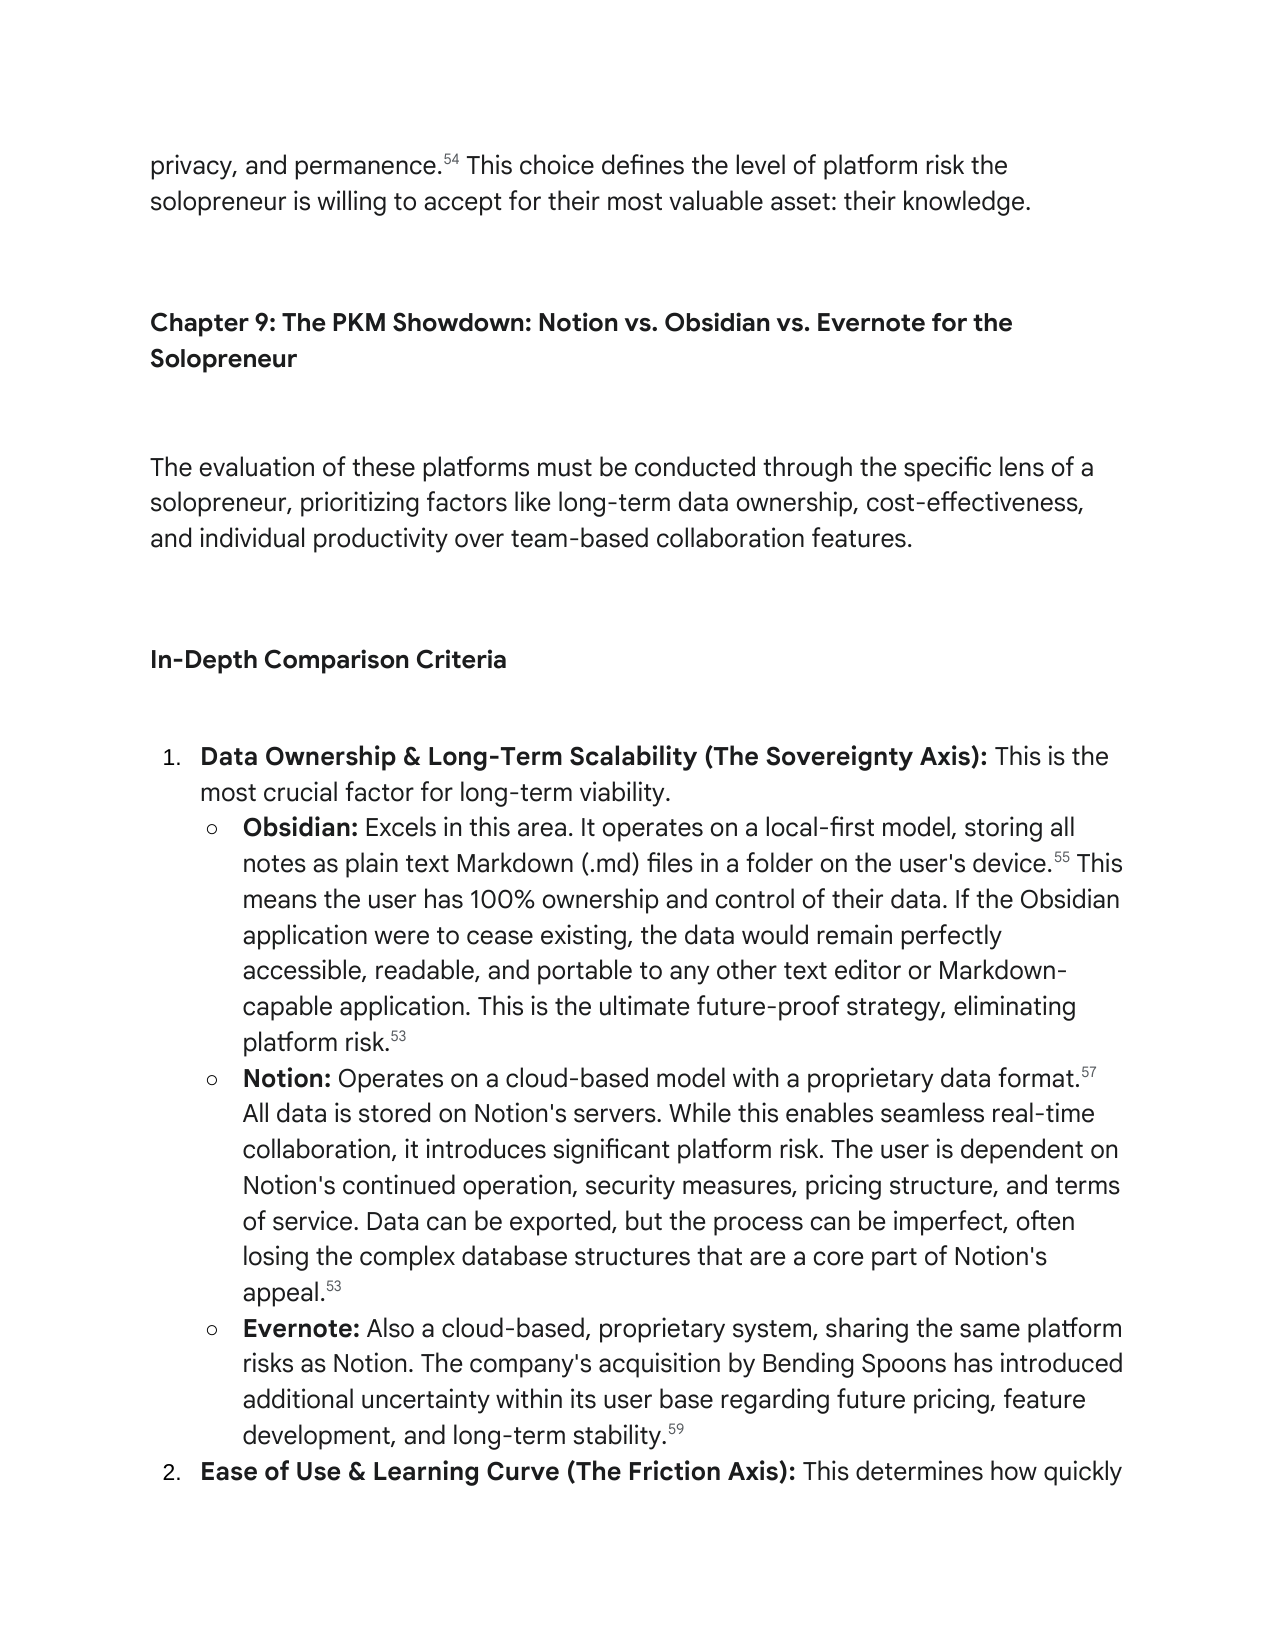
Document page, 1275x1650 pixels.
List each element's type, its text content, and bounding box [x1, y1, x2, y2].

list Data Ownership & Long-Term Scalability (The Sovereignty Axis): This is the most crucial factor for long-term viability. [162, 741, 1125, 808]
list Notion: Operates on a cloud-based model with a proprietary data format.57 All data is stored on Notion's servers. While this enables seamless real-time collaboration, it introduces significant platform risk. The user is dependent on Notion's continued operation, security measures, pricing structure, and terms of service. Data can be exported, but the process can be imperfect, often losing the complex database structures that are a core part of Notion's appeal.53 [205, 1063, 1125, 1308]
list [162, 1456, 1125, 1487]
subtitle In-Depth Comparison Criteria [150, 645, 1125, 676]
subtitle Chapter 9: The PKM Showdown: Notion vs. Obsidian vs. Evernote for the Solopreneur [150, 307, 1125, 374]
list Obsidian: Excels in this area. It operates on a local-first model, storing all notes as plain text Markdown (.md) files in a folder on the user's device.55 This means the user has 100% ownership and control of their data. If the Obsidian application were to cease existing, the data would remain perfectly accessible, readable, and portable to any other text editor or Markdown-capable application. This is the ultimate future-proof strategy, eliminating platform risk.53 [205, 813, 1125, 1058]
list Evernote: Also a cloud-based, proprietary system, sharing the same platform risks as Notion. The company's acquisition by Bending Spoons has introduced additional uncertainty within its user base regarding future pricing, feature development, and long-term stability.59 [205, 1313, 1125, 1451]
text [150, 150, 1125, 217]
text The evaluation of these platforms must be conducted through the specific lens of a solopreneur, prioritizing factors like long-term data ownership, cost-effectiveness, and individual productivity over team-based collaboration features. [150, 452, 1125, 555]
